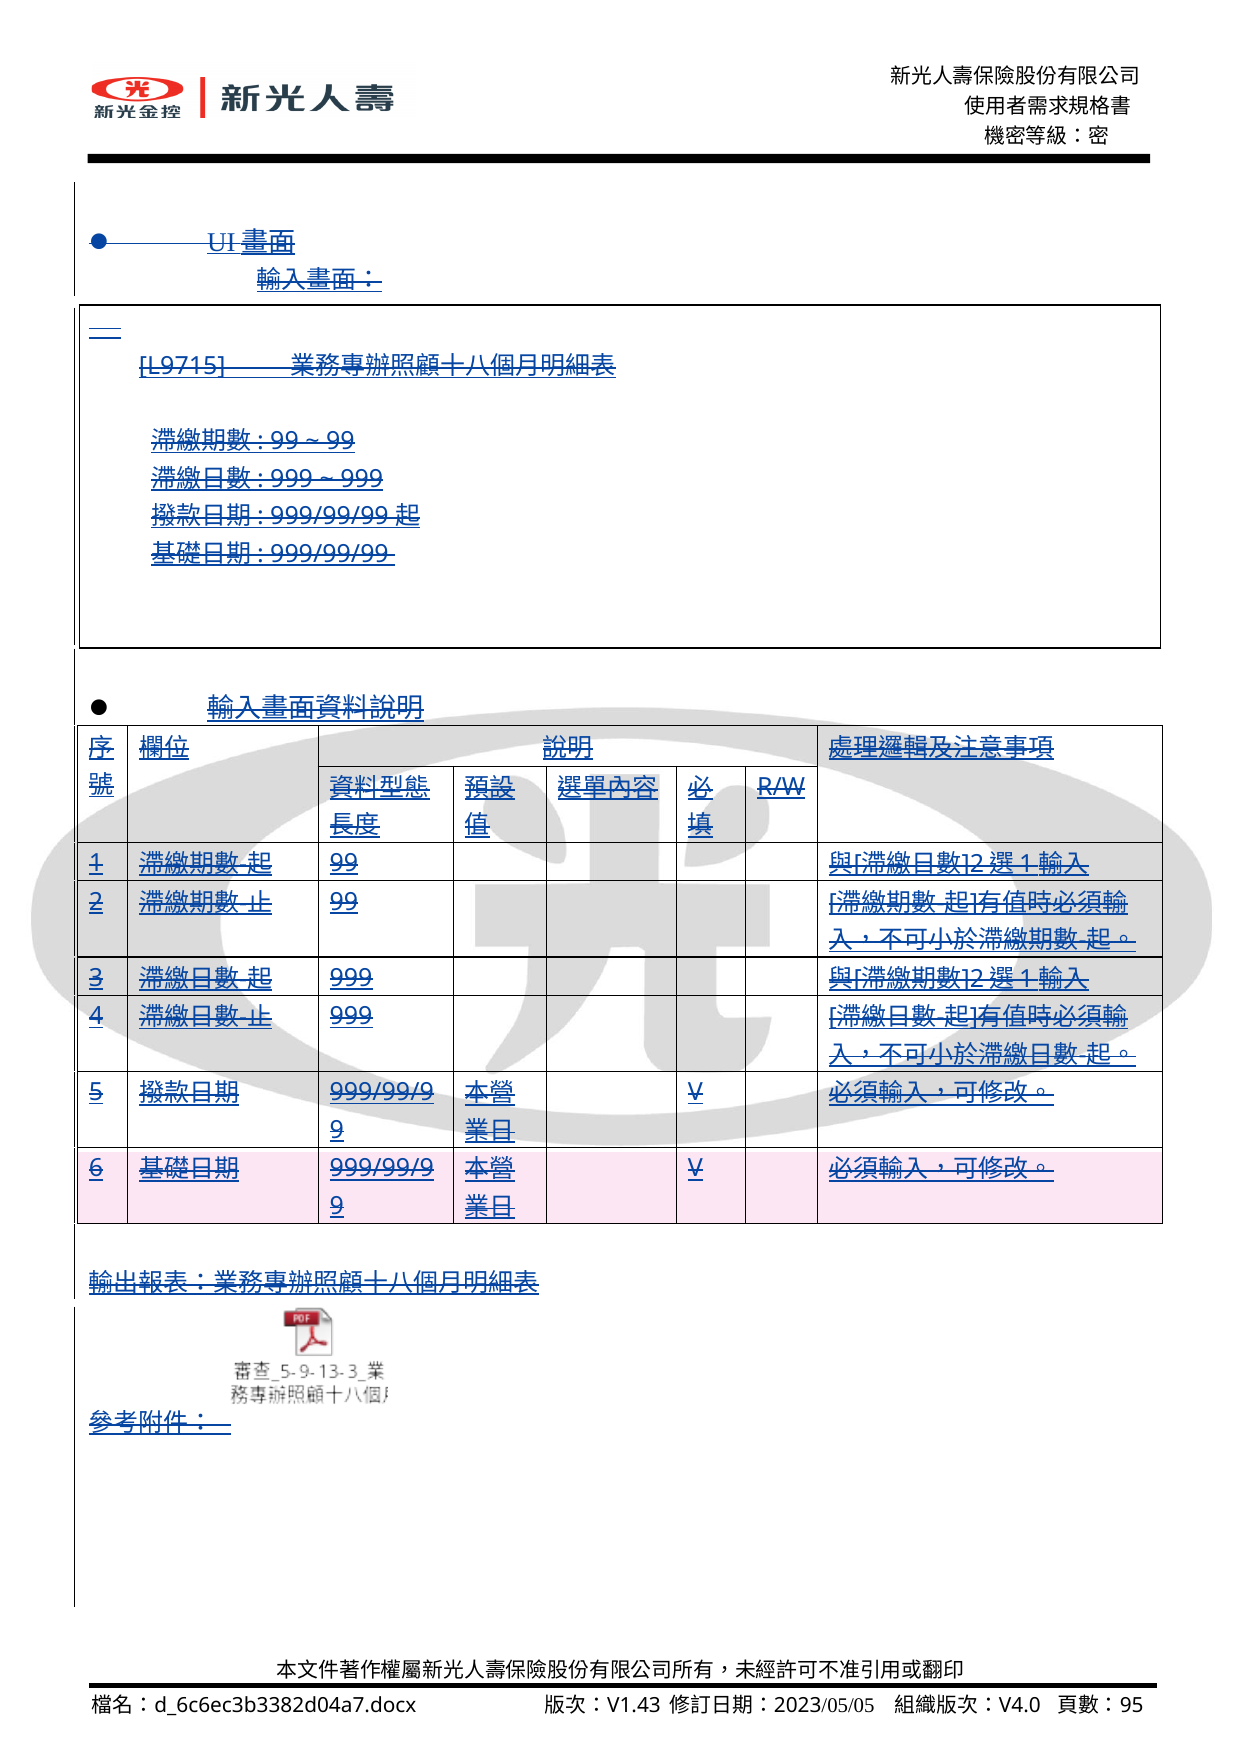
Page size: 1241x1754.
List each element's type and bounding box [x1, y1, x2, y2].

picture [128, 1072, 318, 1147]
picture [302, 699, 331, 709]
picture [547, 1072, 676, 1147]
picture [319, 1148, 453, 1152]
picture [547, 843, 676, 880]
picture [454, 881, 546, 956]
picture [818, 843, 1162, 880]
picture [78, 726, 127, 842]
picture [677, 767, 745, 842]
picture [319, 843, 453, 880]
picture [818, 726, 1162, 842]
picture [454, 958, 546, 995]
picture [128, 843, 318, 880]
picture [677, 1148, 745, 1152]
picture [319, 996, 453, 1071]
picture [818, 1148, 1162, 1152]
picture [746, 843, 817, 880]
picture [128, 726, 318, 842]
picture [128, 1148, 318, 1152]
picture [746, 767, 817, 842]
picture [319, 958, 453, 995]
picture [78, 1148, 127, 1152]
picture [818, 958, 1162, 995]
picture [677, 881, 745, 956]
picture [746, 1148, 817, 1152]
picture [78, 958, 127, 995]
picture [454, 1148, 546, 1152]
picture [746, 996, 817, 1071]
picture [454, 843, 546, 880]
picture [547, 1148, 676, 1152]
picture [677, 996, 745, 1071]
picture [454, 767, 546, 842]
picture [319, 881, 453, 956]
picture [319, 726, 817, 766]
picture [454, 1072, 546, 1147]
picture [128, 958, 318, 995]
picture [818, 996, 1162, 1071]
picture [746, 881, 817, 956]
picture [78, 996, 127, 1071]
picture [319, 1072, 453, 1147]
picture [677, 958, 745, 995]
picture [677, 843, 745, 880]
picture [319, 767, 453, 842]
picture [677, 1072, 745, 1147]
picture [547, 767, 676, 842]
picture [214, 699, 247, 709]
picture [818, 881, 1162, 956]
picture [547, 881, 676, 956]
picture [411, 704, 419, 709]
picture [128, 996, 318, 1071]
picture [547, 996, 676, 1071]
picture [365, 699, 398, 709]
picture [818, 1072, 1162, 1147]
picture [25, 699, 1215, 1152]
picture [78, 843, 127, 880]
picture [454, 996, 546, 1071]
picture [746, 1072, 817, 1147]
picture [350, 699, 363, 709]
picture [547, 958, 676, 995]
picture [249, 699, 300, 709]
picture [78, 1072, 127, 1147]
picture [128, 881, 318, 956]
picture [91, 61, 417, 118]
picture [746, 958, 817, 995]
picture [326, 699, 348, 709]
picture [78, 881, 127, 956]
